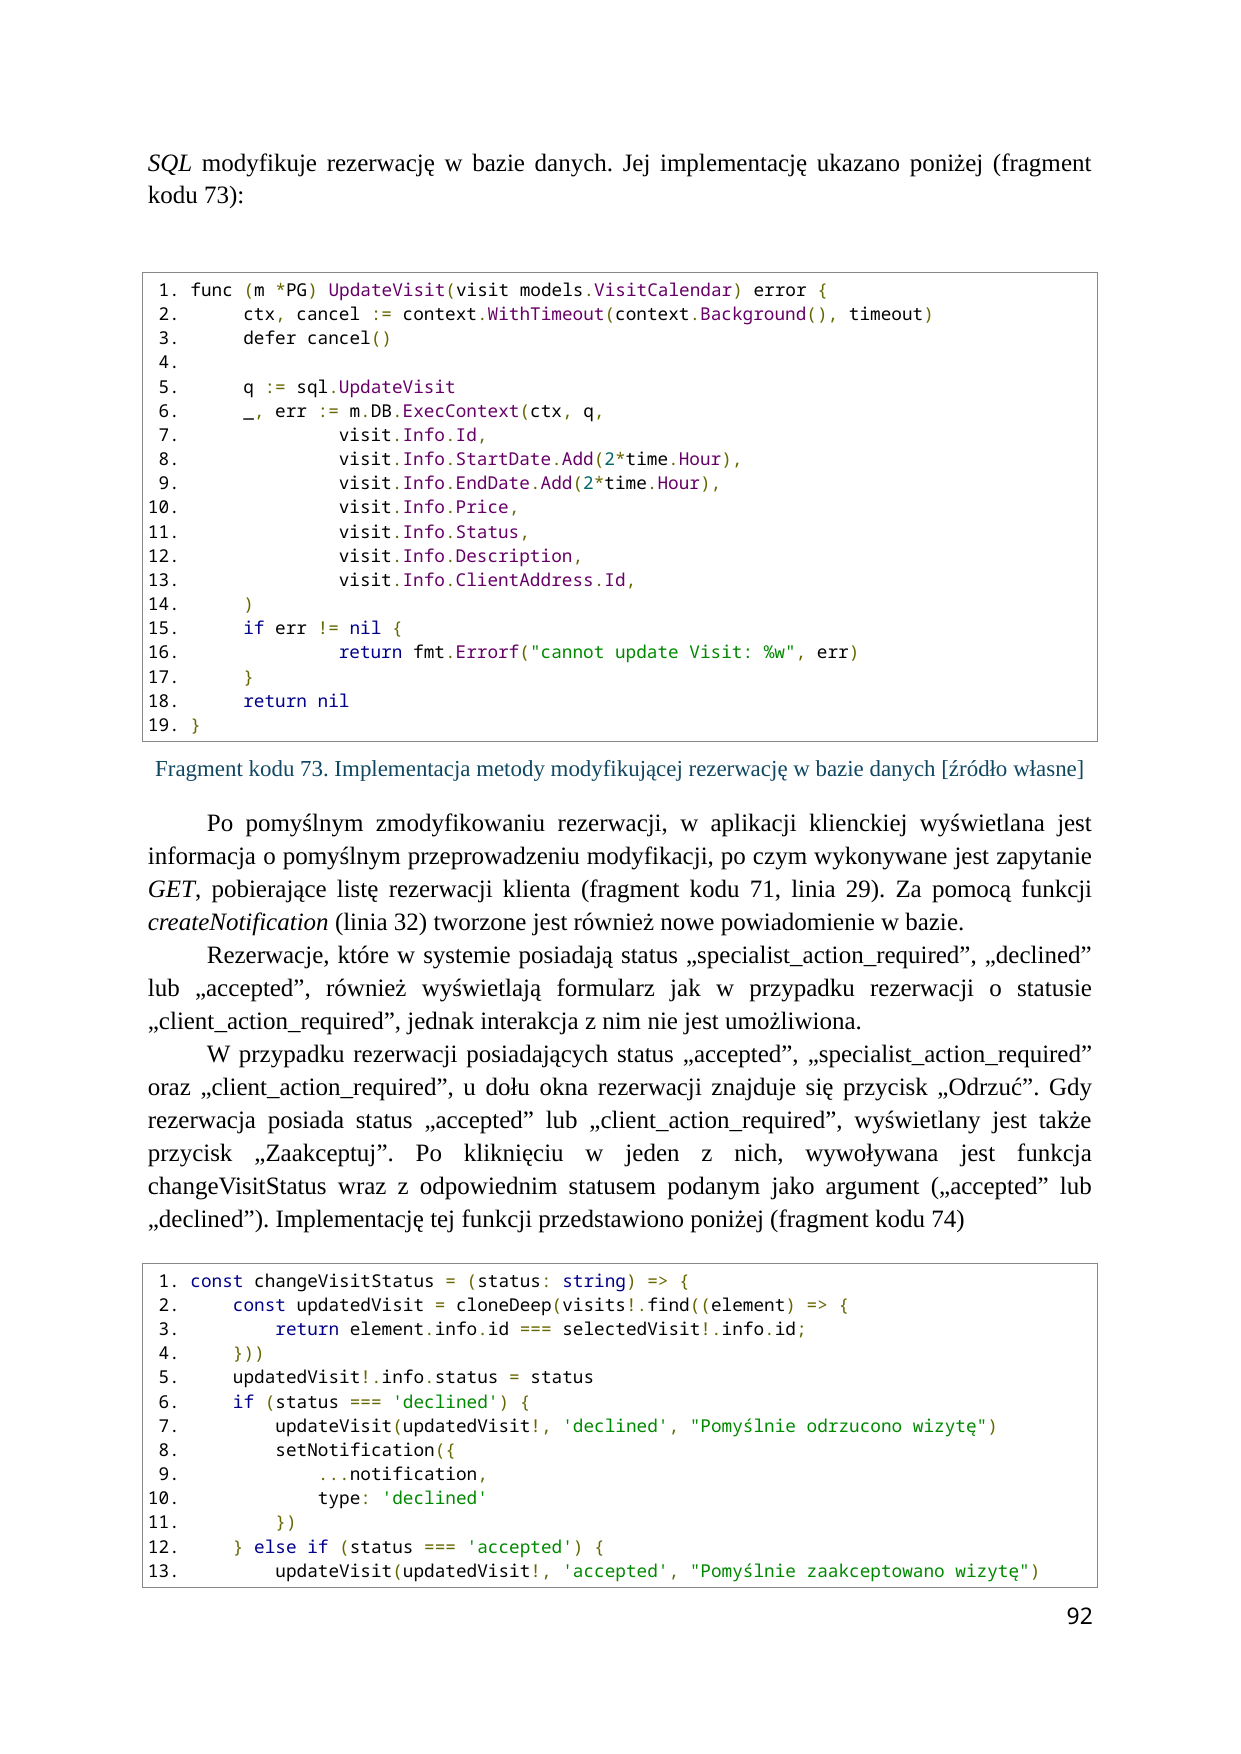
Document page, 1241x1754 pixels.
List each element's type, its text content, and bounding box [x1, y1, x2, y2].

text 9. visit.Info.EndDate.Add(2*time.Hour), [148, 471, 1093, 495]
text 14. ) [148, 592, 1093, 616]
text 13. visit.Info.ClientAddress.Id, [148, 567, 1093, 592]
text Rezerwacje, które w systemie posiadają status „specialist_action_required”, „declined” lub „accepted”, również wyświetlają formularz jak w przypadku rezerwacji o statusie „client_action_required”, jednak interakcja z nim nie jest umożliwiona. [148, 940, 1093, 1035]
text 12. } else if (status === 'accepted') { [148, 1534, 1093, 1552]
text 4. })) [148, 1341, 1093, 1365]
text 1. func (m *PG) UpdateVisit(visit models.VisitCalendar) error { [143, 273, 1097, 302]
text 15. if err != nil { [148, 616, 1093, 640]
text 6. _, err := m.DB.ExecContext(ctx, q, [148, 398, 1093, 422]
text Po pomyślnym zmodyfikowaniu rezerwacji, w aplikacji klienckiej wyświetlana jest informacja o pomyślnym przeprowadzeniu modyfikacji, po czym wykonywane jest zapytanie GET, pobierające listę rezerwacji klienta (fragment kodu 71, linia 29). Za pomocą funkcji createNotification (linia 32) tworzone jest również nowe powiadomienie w bazie. [148, 808, 1093, 936]
text 5. q := sql.UpdateVisit [148, 374, 1093, 398]
text 17. } [148, 664, 1093, 688]
text 2. ctx, cancel := context.WithTimeout(context.Background(), timeout) [148, 302, 1093, 326]
text 6. if (status === 'declined') { [148, 1389, 1093, 1413]
text 11. }) [148, 1510, 1093, 1534]
text Fragment kodu 73. Implementacja metody modyfikującej rezerwację w bazie danych [źródło własne] [148, 755, 1093, 781]
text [148, 148, 1093, 209]
text 10. visit.Info.Price, [148, 495, 1093, 519]
text 2. const updatedVisit = cloneDeep(visits!.find((element) => { [148, 1292, 1093, 1317]
text 19. } [143, 707, 1097, 741]
text 16. return fmt.Errorf("cannot update Visit: %w", err) [148, 640, 1093, 664]
text 7. updateVisit(updatedVisit!, 'declined', "Pomyślnie odrzucono wizytę") [148, 1413, 1093, 1437]
text 10. type: 'declined' [148, 1486, 1093, 1510]
text W przypadku rezerwacji posiadających status „accepted”, „specialist_action_required” oraz „client_action_required”, u dołu okna rezerwacji znajduje się przycisk „Odrzuć”. Gdy rezerwacja posiada status „accepted” lub „client_action_required”, wyświetlany jest także przycisk „Zaakceptuj”. Po kliknięciu w jeden z nich, wywoływana jest funkcja changeVisitStatus wraz z odpowiednim statusem podanym jako argument („accepted” lub „declined”). Implementację tej funkcji przedstawiono poniżej (fragment kodu 74) [148, 1039, 1093, 1233]
text 8. setNotification({ [148, 1437, 1093, 1462]
text 7. visit.Info.Id, [148, 422, 1093, 447]
text 13. updateVisit(updatedVisit!, 'accepted', "Pomyślnie zaakceptowano wizytę") [143, 1552, 1097, 1587]
text 9. ...notification, [148, 1462, 1093, 1486]
text 4. [148, 350, 1093, 374]
text 3. defer cancel() [148, 326, 1093, 350]
text 8. visit.Info.StartDate.Add(2*time.Hour), [148, 447, 1093, 471]
text 12. visit.Info.Description, [148, 543, 1093, 567]
text 18. return nil [148, 688, 1093, 707]
text 5. updatedVisit!.info.status = status [148, 1365, 1093, 1389]
text 1. const changeVisitStatus = (status: string) => { [143, 1264, 1097, 1292]
text 3. return element.info.id === selectedVisit!.info.id; [148, 1317, 1093, 1341]
text 11. visit.Info.Status, [148, 519, 1093, 543]
